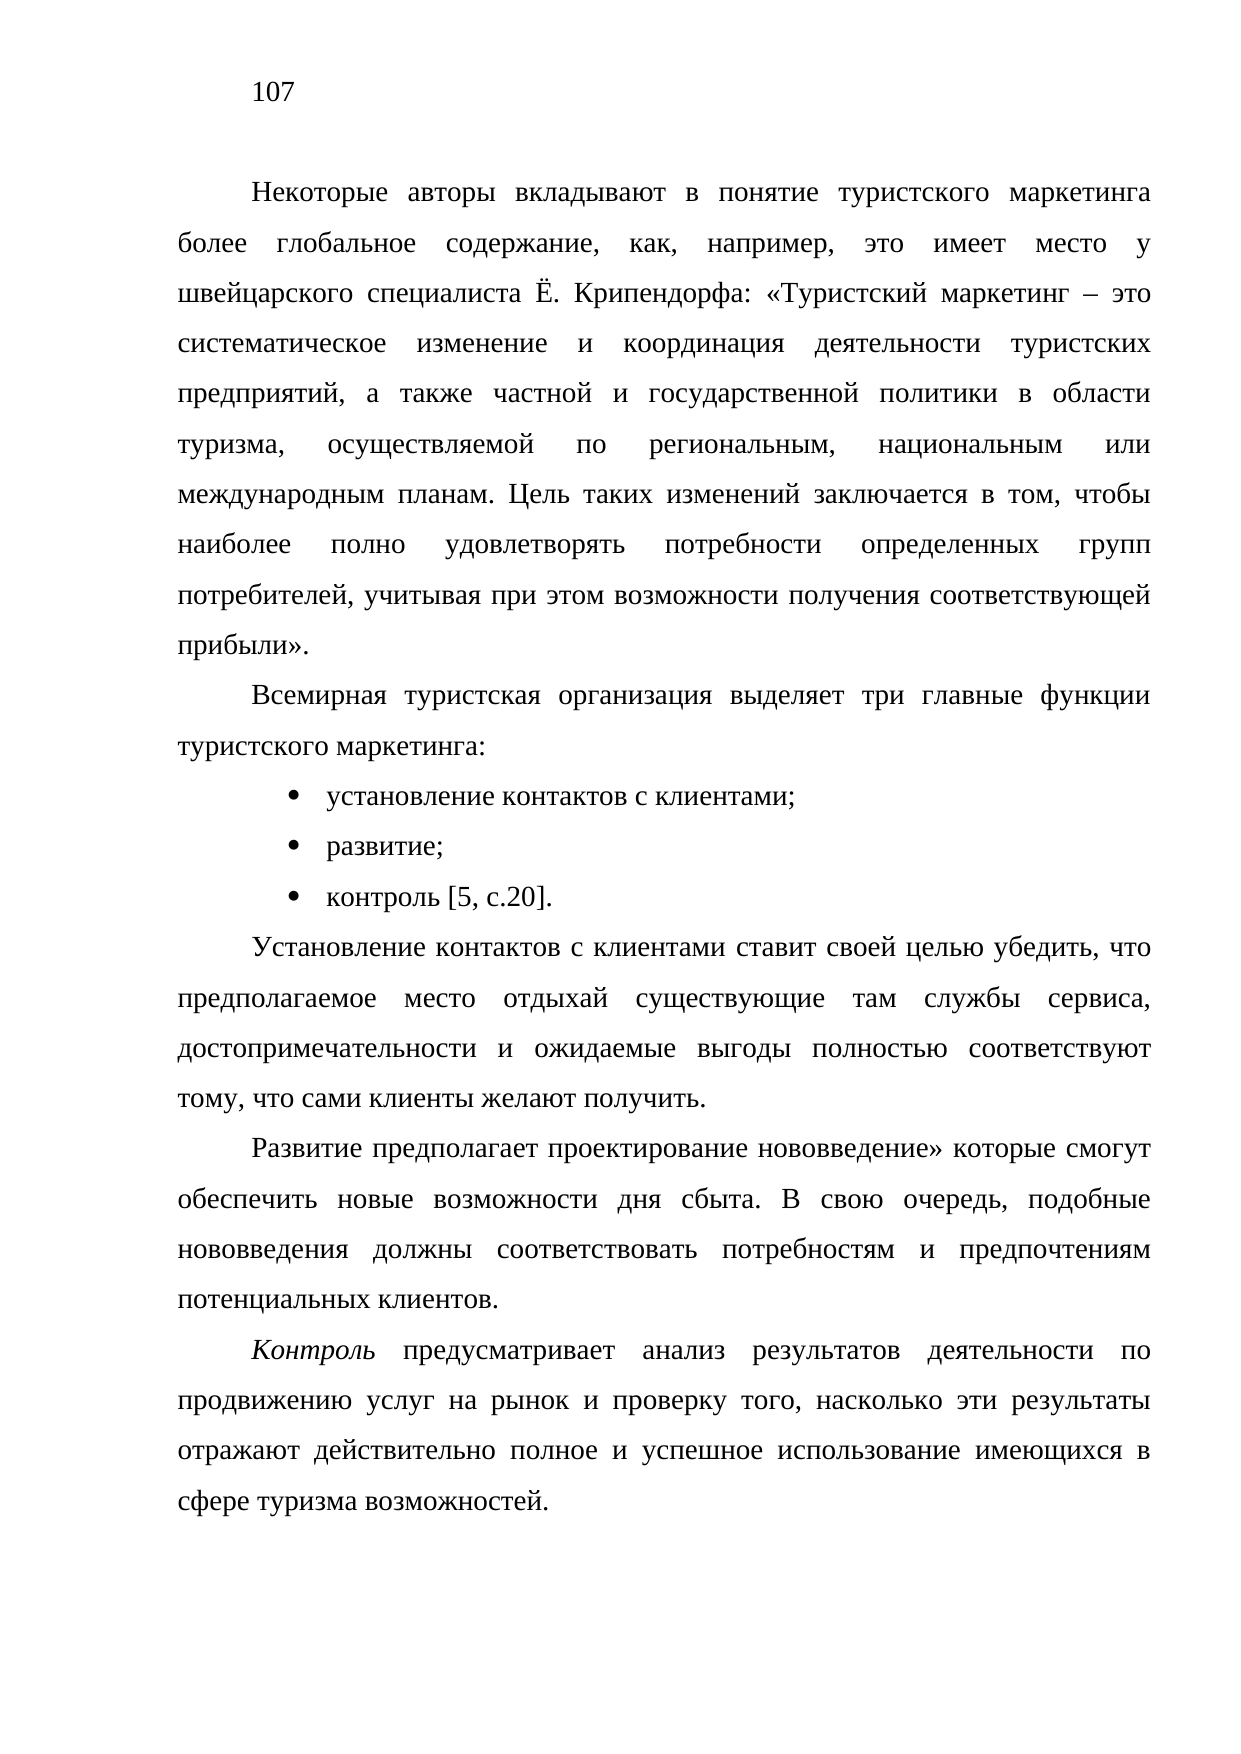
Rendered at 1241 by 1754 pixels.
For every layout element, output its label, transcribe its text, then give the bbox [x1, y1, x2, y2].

list развитие; [288, 828, 1152, 862]
text Некоторые авторы вкладывают в понятие туристского маркетинга более глобальное содержание, как, например, это имеет место у швейцарского специалиста Ё. Крипендорфа: «Туристский маркетинг – это систематическое изменение и координация деятельности туристских предприятий, а также частной и государственной политики в области туризма, осуществляемой по региональным, национальным или международным планам. Цель таких изменений заключается в том, чтобы наиболее полно удовлетворять потребности определенных групп потребителей, учитывая при этом возможности получения соответствующей прибыли». [177, 174, 1152, 661]
text Развитие предполагает проектирование нововведение» которые смогут обеспечить новые возможности дня сбыта. В свою очередь, подобные нововведения должны соответствовать потребностям и предпочтениям потенциальных клиентов. [177, 1131, 1152, 1315]
text Всемирная туристская организация выделяет три главные функции туристского маркетинга: [177, 677, 1152, 761]
list установление контактов с клиентами; [288, 778, 1152, 812]
list контроль [5, c.20]. [288, 879, 1152, 913]
text Контроль предусматривает анализ результатов деятельности по продвижению услуг на рынок и проверку того, насколько эти результаты отражают действительно полное и успешное использование имеющихся в сфере туризма возможностей. [177, 1332, 1152, 1516]
text Установление контактов с клиентами ставит своей целью убедить, что предполагаемое место отдыхай существующие там службы сервиса, достопримечательности и ожидаемые выгоды полностью соответствуют тому, что сами клиенты желают получить. [177, 929, 1152, 1114]
